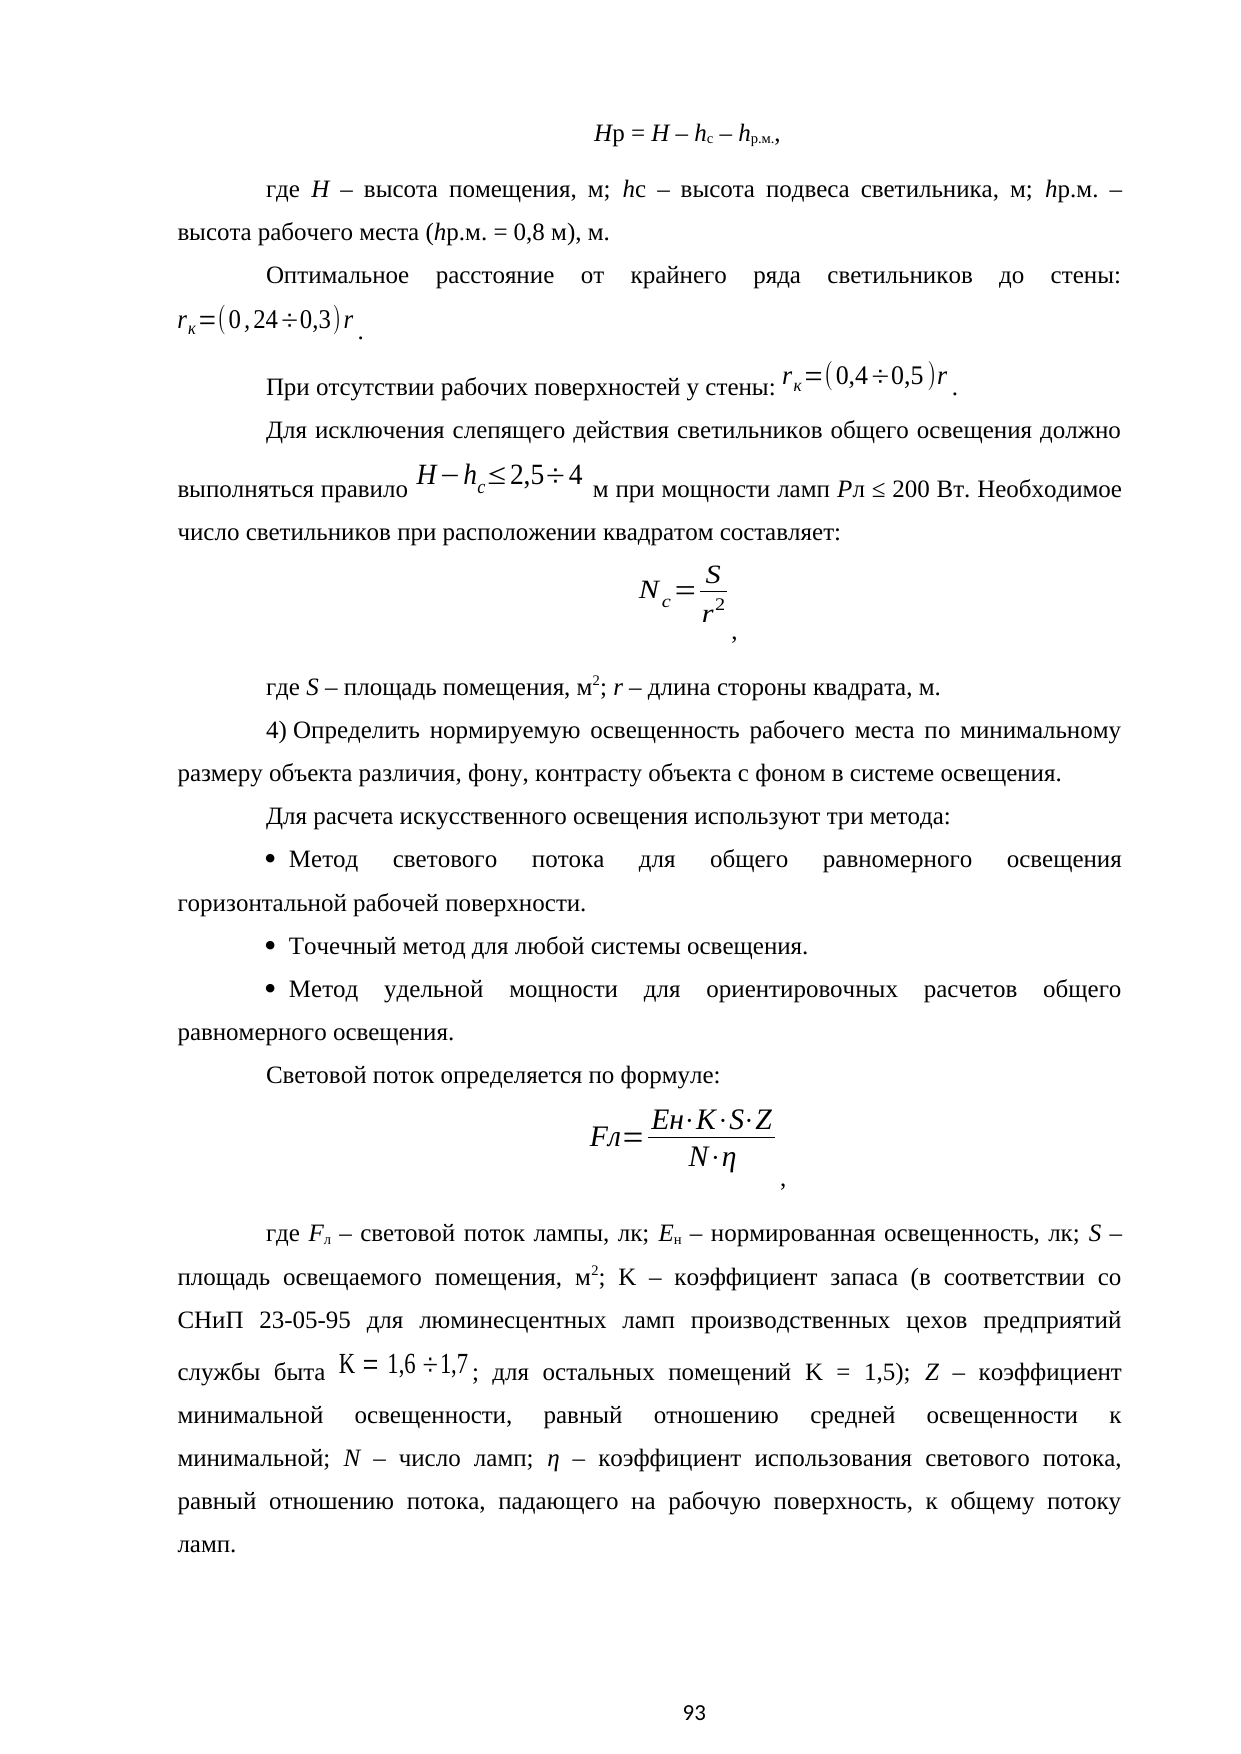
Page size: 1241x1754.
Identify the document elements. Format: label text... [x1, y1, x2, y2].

text Hp = H – hc – hр.м., [177, 118, 1122, 147]
text Для исключения слепящего действия светильников общего освещения должно выполняться правило м при мощности ламп Pл ≤ 200 Вт. Необходимое число светильников при расположении квадратом составляет: [177, 415, 1122, 546]
list Метод удельной мощности для ориентировочных расчетов общего равномерного освещения. [177, 974, 1122, 1046]
text , [177, 1103, 1122, 1192]
text где S – площадь помещения, м2; r – длина стороны квадрата, м. [177, 672, 1122, 701]
list Метод светового потока для общего равномерного освещения горизонтальной рабочей поверхности. [177, 844, 1122, 916]
text где H – высота помещения, м; hc – высота подвеса светильника, м; hр.м. – высота рабочего места (hр.м. = ), м. [177, 174, 1122, 246]
list Определить нормируемую освещенность рабочего места по минимальному размеру объекта различия, фону, контрасту объекта с фоном в системе освещения. [177, 715, 1122, 787]
text Оптимальное расстояние от крайнего ряда светильников до стены: . [177, 260, 1122, 345]
text , [177, 561, 1122, 645]
text Световой поток определяется по формуле: [177, 1060, 1122, 1089]
text где Fл – световой поток лампы, лк; Ен – нормированная освещенность, лк; S – площадь освещаемого помещения, м2; K – коэффициент запаса (в соответствии со СНиП 23-05-95 для люминесцентных ламп производственных цехов предприятий службы быта ; для остальных помещений K = 1,5); Z – коэффициент минимальной освещенности, равный отношению средней освещенности к минимальной; N – число ламп; η – коэффициент использования светового потока, равный отношению потока, падающего на рабочую поверхность, к общему потоку ламп. [177, 1218, 1122, 1558]
list Точечный метод для любой системы освещения. [177, 931, 1122, 959]
text При отсутствии рабочих поверхностей у стены: . [177, 359, 1122, 401]
text Для расчета искусственного освещения используют три метода: [177, 801, 1122, 830]
